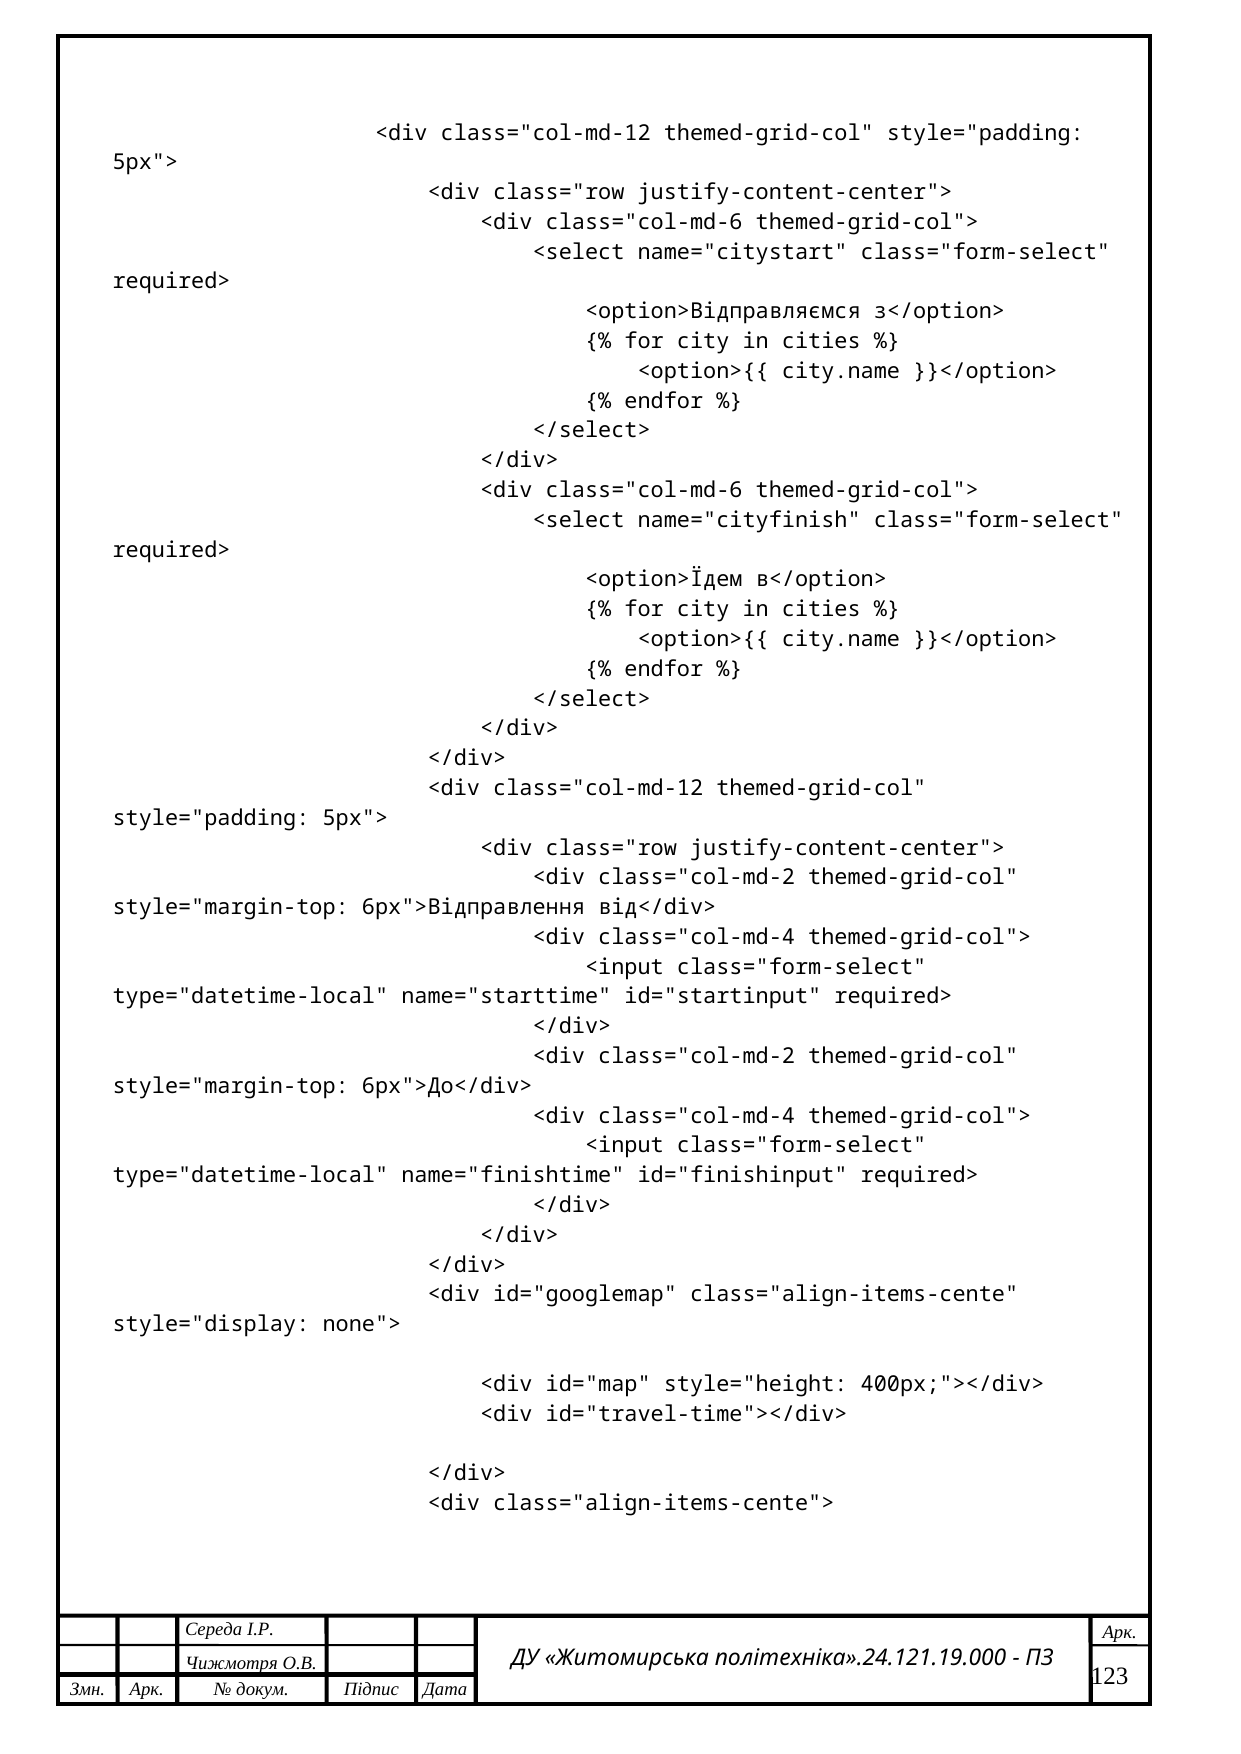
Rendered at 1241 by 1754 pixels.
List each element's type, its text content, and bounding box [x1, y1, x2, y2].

text <option>Відправляємся з</option> [112, 295, 1128, 325]
text </select> [112, 414, 1128, 444]
text <div class="col-md-6 themed-grid-col"> [112, 206, 1128, 236]
text <select name="citystart" class="form-select" required> [112, 236, 1128, 295]
text <div class="col-md-12 themed-grid-col" style="padding: 5px"> [112, 117, 1128, 176]
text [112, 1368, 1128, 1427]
text {% for city in cities %} [112, 325, 1128, 355]
text <option>{{ city.name }}</option> [112, 355, 1128, 385]
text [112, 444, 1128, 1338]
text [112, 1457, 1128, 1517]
text <div class="row justify-content-center"> [112, 176, 1128, 206]
text {% endfor %} [112, 385, 1128, 414]
